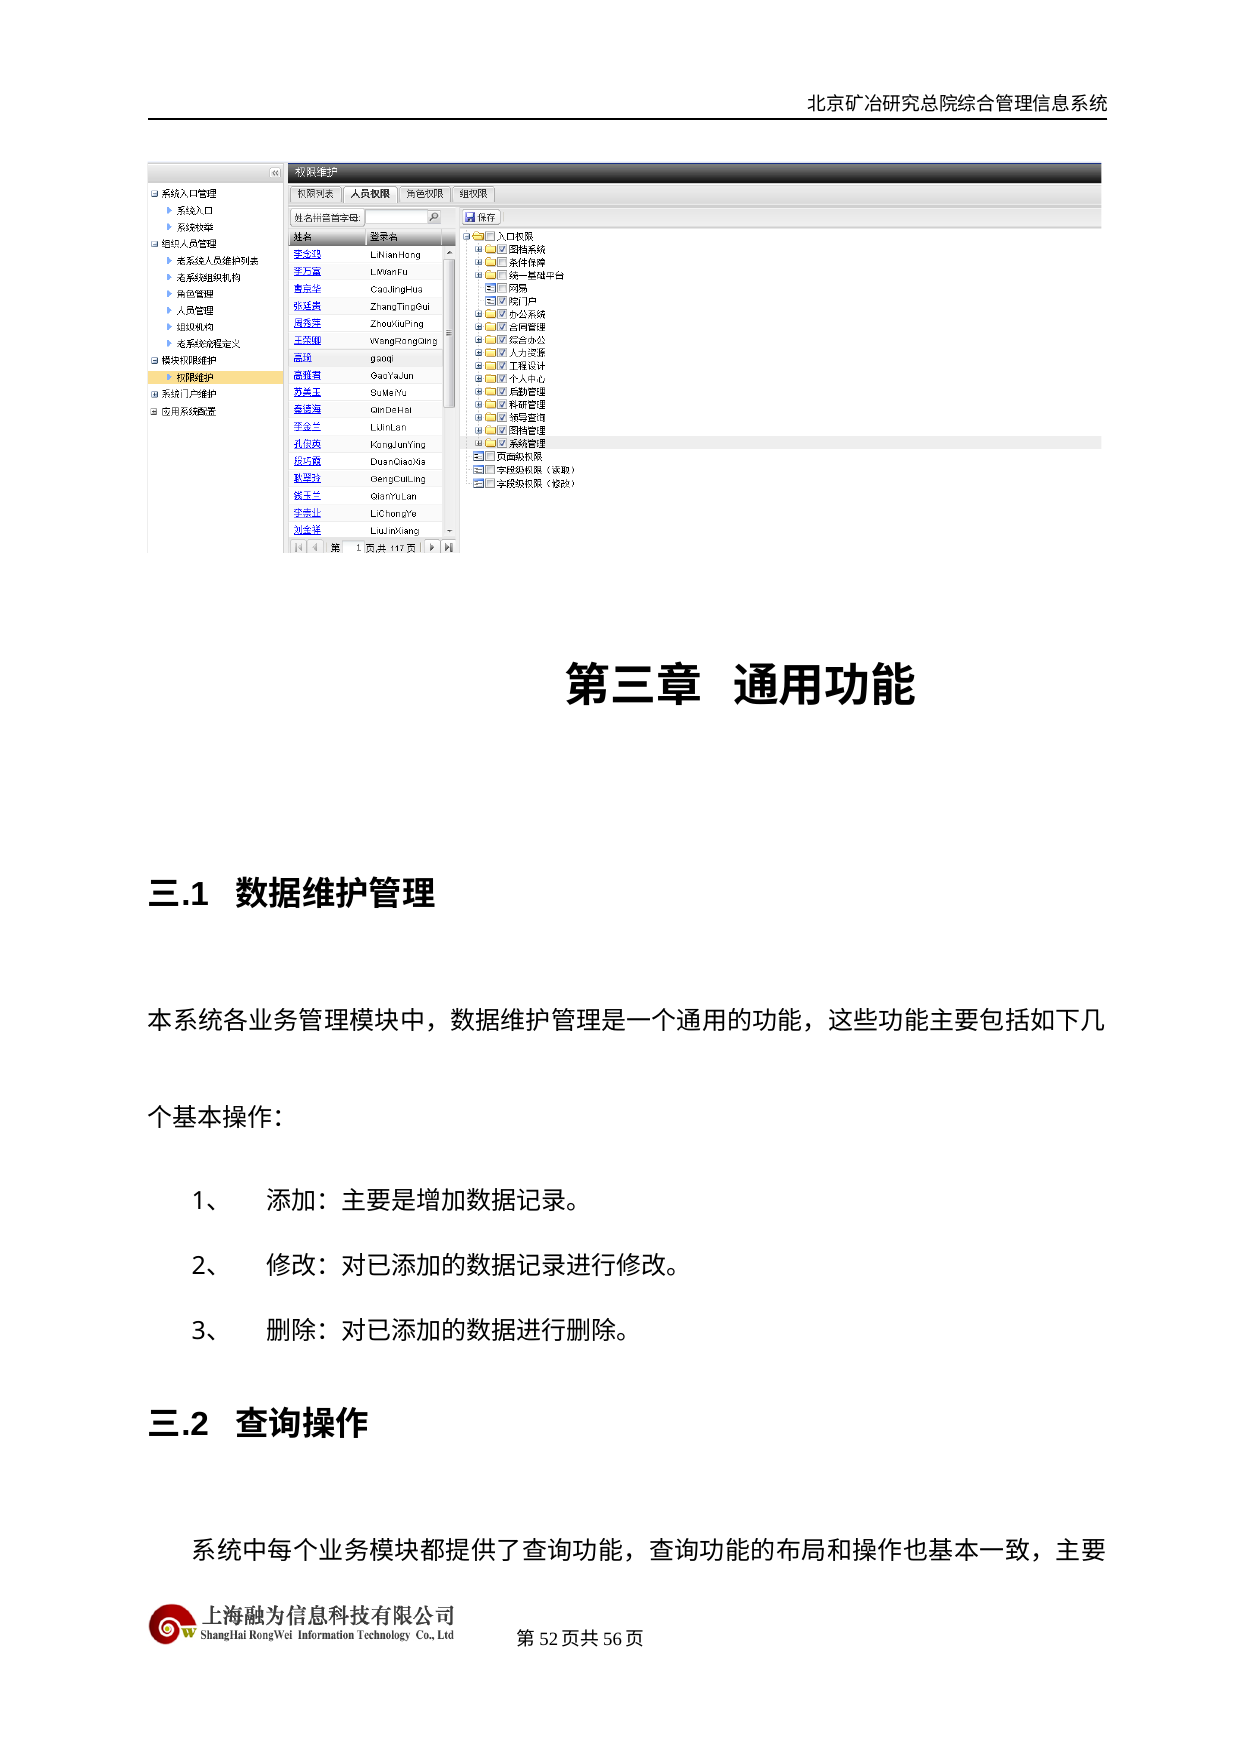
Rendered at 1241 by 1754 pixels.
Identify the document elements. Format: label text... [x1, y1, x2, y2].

text 本系统各业务管理模块中，数据维护管理是一个通用的功能，这些功能主要包括如下几个基本操作： [148, 986, 1107, 1148]
subtitle 数据维护管理 [148, 859, 1107, 924]
list 修改：对已添加的数据记录进行修改。 [191, 1231, 1107, 1296]
subtitle 查询操作 [148, 1388, 1107, 1453]
subtitle 通用功能 [373, 633, 1107, 731]
list 删除：对已添加的数据进行删除。 [191, 1296, 1107, 1361]
picture [147, 1601, 454, 1646]
text 系统中每个业务模块都提供了查询功能，查询功能的布局和操作也基本一致，主要分为查询条件区，查询结果展示区两部分，如下图所示： [148, 1516, 1107, 1581]
picture [147, 161, 1102, 553]
list 添加：主要是增加数据记录。 [191, 1166, 1107, 1231]
